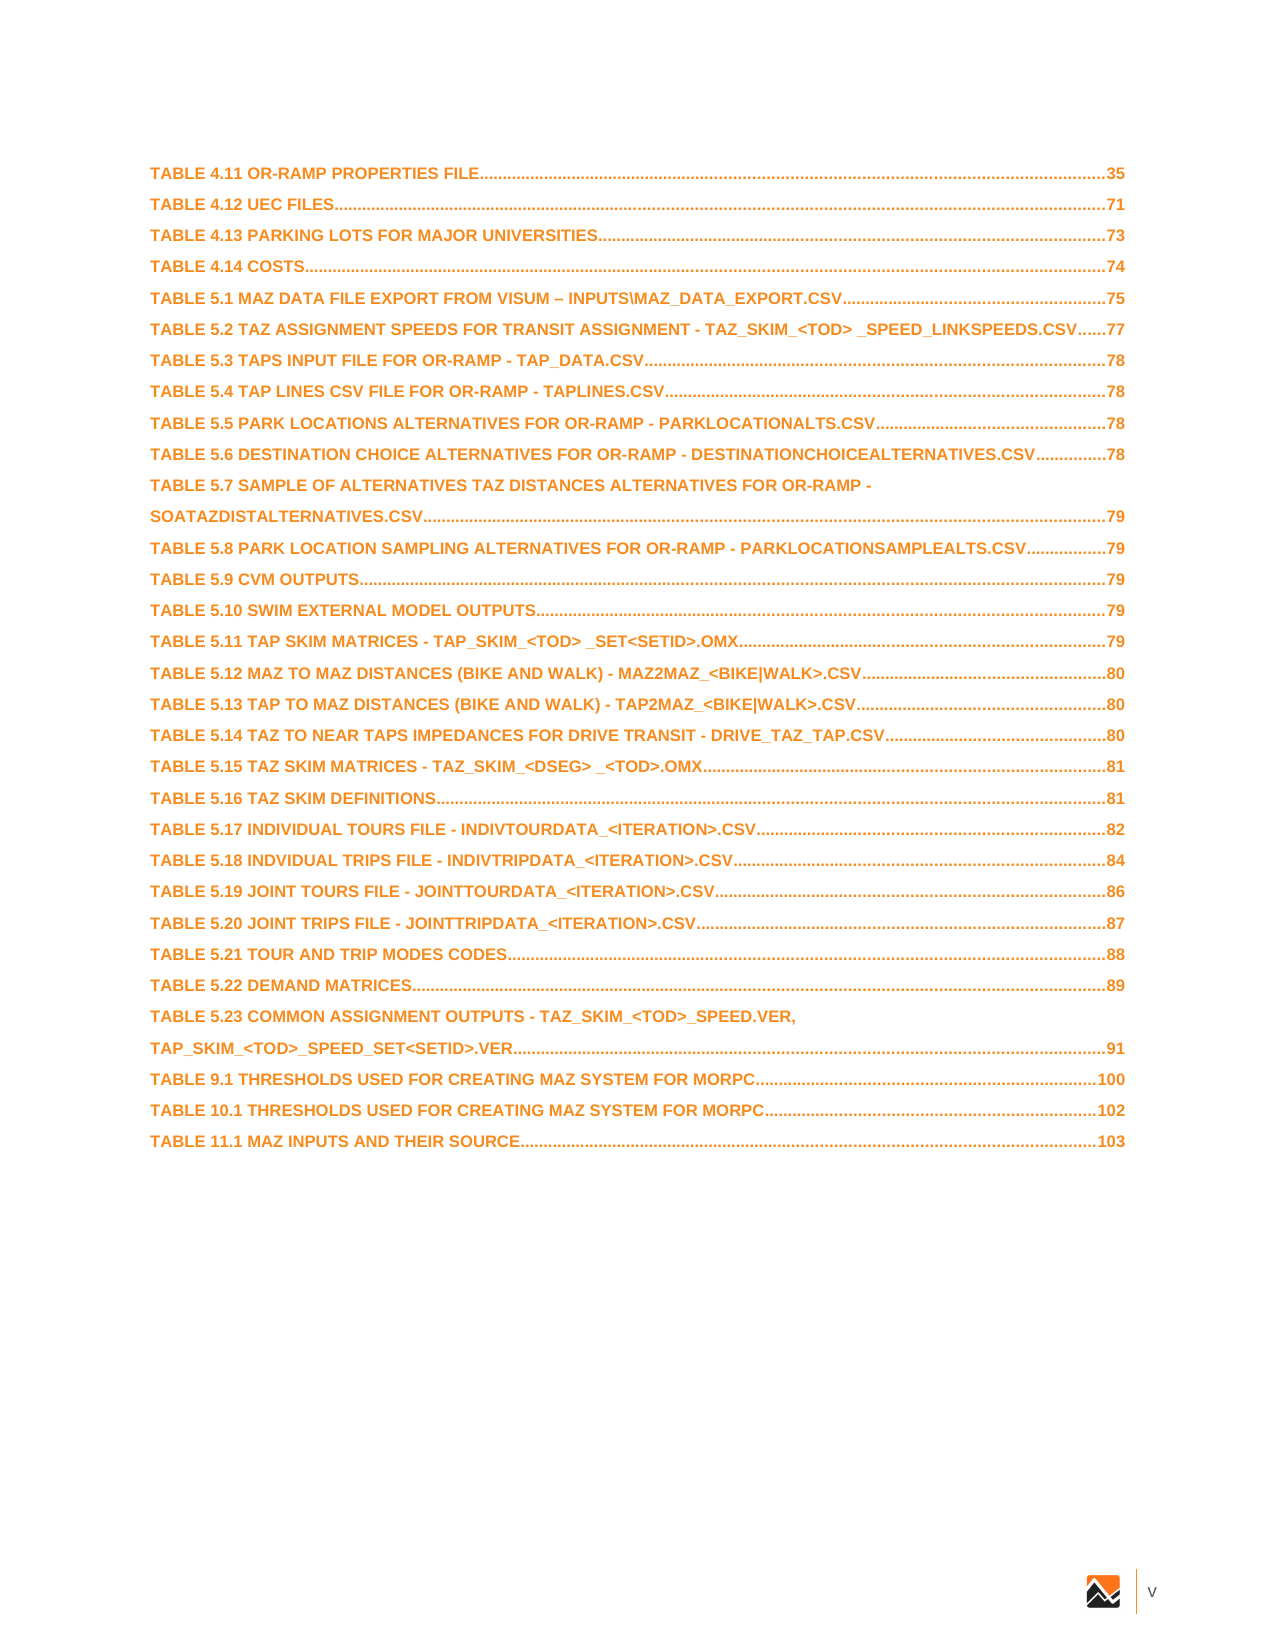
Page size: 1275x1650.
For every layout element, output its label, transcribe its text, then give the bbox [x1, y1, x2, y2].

text Table 5.21 Tour and TRIP Modes COdes 88 [150, 933, 1125, 964]
text Table 5.14 TAZ to NEAR TAPS ImpedanceS for DRIVE TRANSIT - drive_taz_tap.csv 80 [150, 714, 1125, 745]
text Table 9.1 Thresholds used for creating MAZ system for MORPC 100 [150, 1058, 1125, 1089]
text Table 4.14 Costs 74 [150, 245, 1125, 276]
text Table 5.19 Joint TourS File - jointTourData_<iteration>.csv 86 [150, 870, 1125, 901]
text Table 5.5 park Locations Alternatives for OR-RAMP - ParkLocationAlts.csv 78 [150, 401, 1125, 433]
picture [1080, 1568, 1125, 1614]
text Table 5.23 Common ASSignMENT OutputS - taz_skim_<tod>_speed.ver, tap_skim_<tod>_speed_set<setid>.ver 91 [150, 995, 1125, 1058]
text Table 5.22 Demand Matrices 89 [150, 964, 1125, 995]
text Table 5.16 TAZ Skim Definitions 81 [150, 776, 1125, 808]
text Table 5.13 TAP to MAZ Distances (Bike and WALK) - tap2maz_<BIKE|Walk>.csv 80 [150, 683, 1125, 714]
text Table 5.7 Sample of Alternatives TAZ Distances Alternatives for OR-RAMP - SoaTazDistAlternatives.csv 79 [150, 464, 1125, 526]
text Table 4.11 or-ramp pROPERTIES fiLE 35 [150, 151, 1125, 183]
text Table 4.12 uec fiLES 71 [150, 183, 1125, 214]
text Table 5.9 CVM Outputs 79 [150, 558, 1125, 589]
text Table 5.17 Individual TouRS File - indivTourData_<iteration>.csv 82 [150, 808, 1125, 839]
text Table 5.8 park Location sampling Alternatives for OR-RAMP - ParkLocationSampleAlts.csv 79 [150, 526, 1125, 558]
text Table 5.15 TAZ Skim Matrices - taz_skim_<DSEG> _<TOD>.omx 81 [150, 745, 1125, 776]
text Table 5.1 MAZ Data File Export from VISUM – Inputs\maz_data_export.csv 75 [150, 276, 1125, 308]
text Table 5.11 TAP Skim Matrices - tap_skim_<TOD> _set<SETID>.omx 79 [150, 620, 1125, 651]
text Table 10.1 Thresholds used for creating MAZ system for MORPC 102 [150, 1089, 1125, 1120]
text Table 5.3 TAPS Input File FOR OR-RAMP - tap_data.csv 78 [150, 339, 1125, 370]
text Table 5.4 Tap Lines CSV File for OR-RAMP - tapLines.csv 78 [150, 370, 1125, 401]
text Table 11.1 MAZ Inputs and Their Source 103 [150, 1120, 1125, 1151]
text Table 5.12 MAZ to MAZ Distances (Bike and WALK) - maz2maz_<Bike|WALK>.csv 80 [150, 651, 1125, 683]
text Table 5.18 InDvidUal Trips File - indivTripData_<iteration>.csv 84 [150, 839, 1125, 870]
text Table 5.6 Destination ChOICE Alternatives for OR-RAMP - DestinationChoiceAlternatives.csv 78 [150, 433, 1125, 464]
text Table 5.10 SWIm External MODEL Outputs 79 [150, 589, 1125, 620]
text Table 5.20 JoiNT Trips File - jointTripData_<iteration>.csv 87 [150, 901, 1125, 933]
text Table 4.13 Parking Lots For Major Universities 73 [150, 214, 1125, 245]
text Table 5.2 TAZ Assignment Speeds for Transit ASsignment - taz_skim_<TOD> _speed_linkspeeds.csv 77 [150, 308, 1125, 339]
